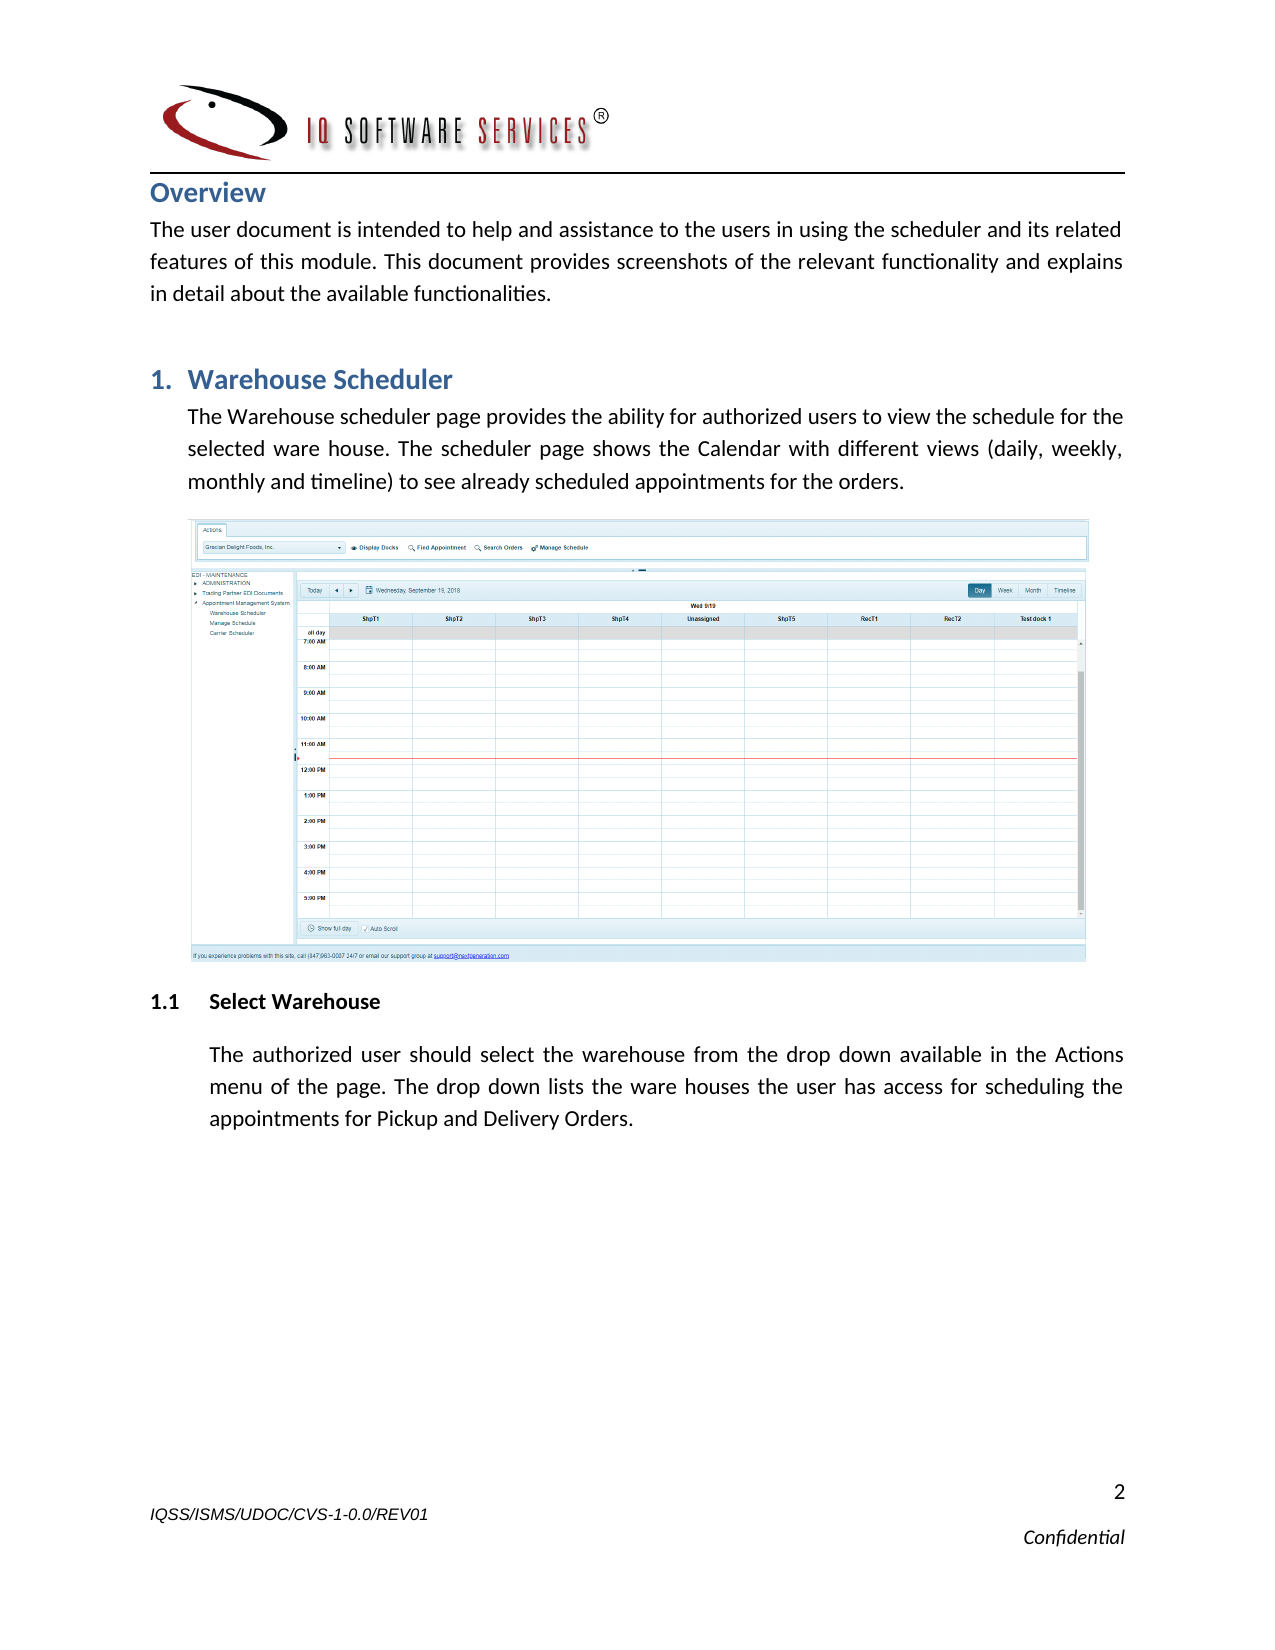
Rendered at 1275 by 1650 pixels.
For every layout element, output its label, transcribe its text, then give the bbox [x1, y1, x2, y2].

list Select Warehouse [150, 987, 1125, 1015]
text The user document is intended to help and assistance to the users in using the scheduler and its related features of this module. This document provides screenshots of the relevant functionality and explains in detail about the available functionalities. [150, 215, 1125, 307]
text The Warehouse scheduler page provides the ability for authorized users to view the schedule for the selected ware house. The scheduler page shows the Calendar with different views (daily, weekly, monthly and timeline) to see already scheduled appointments for the orders. [187, 402, 1125, 495]
text The authorized user should select the warehouse from the drop down available in the Actions menu of the page. The drop down lists the ware houses the user has access for scheduling the appointments for Pickup and Delivery Orders. [209, 1040, 1125, 1132]
subtitle Warehouse Scheduler [150, 361, 1125, 397]
subtitle Overview [150, 174, 1125, 209]
picture [150, 75, 624, 171]
picture [187, 519, 1090, 962]
